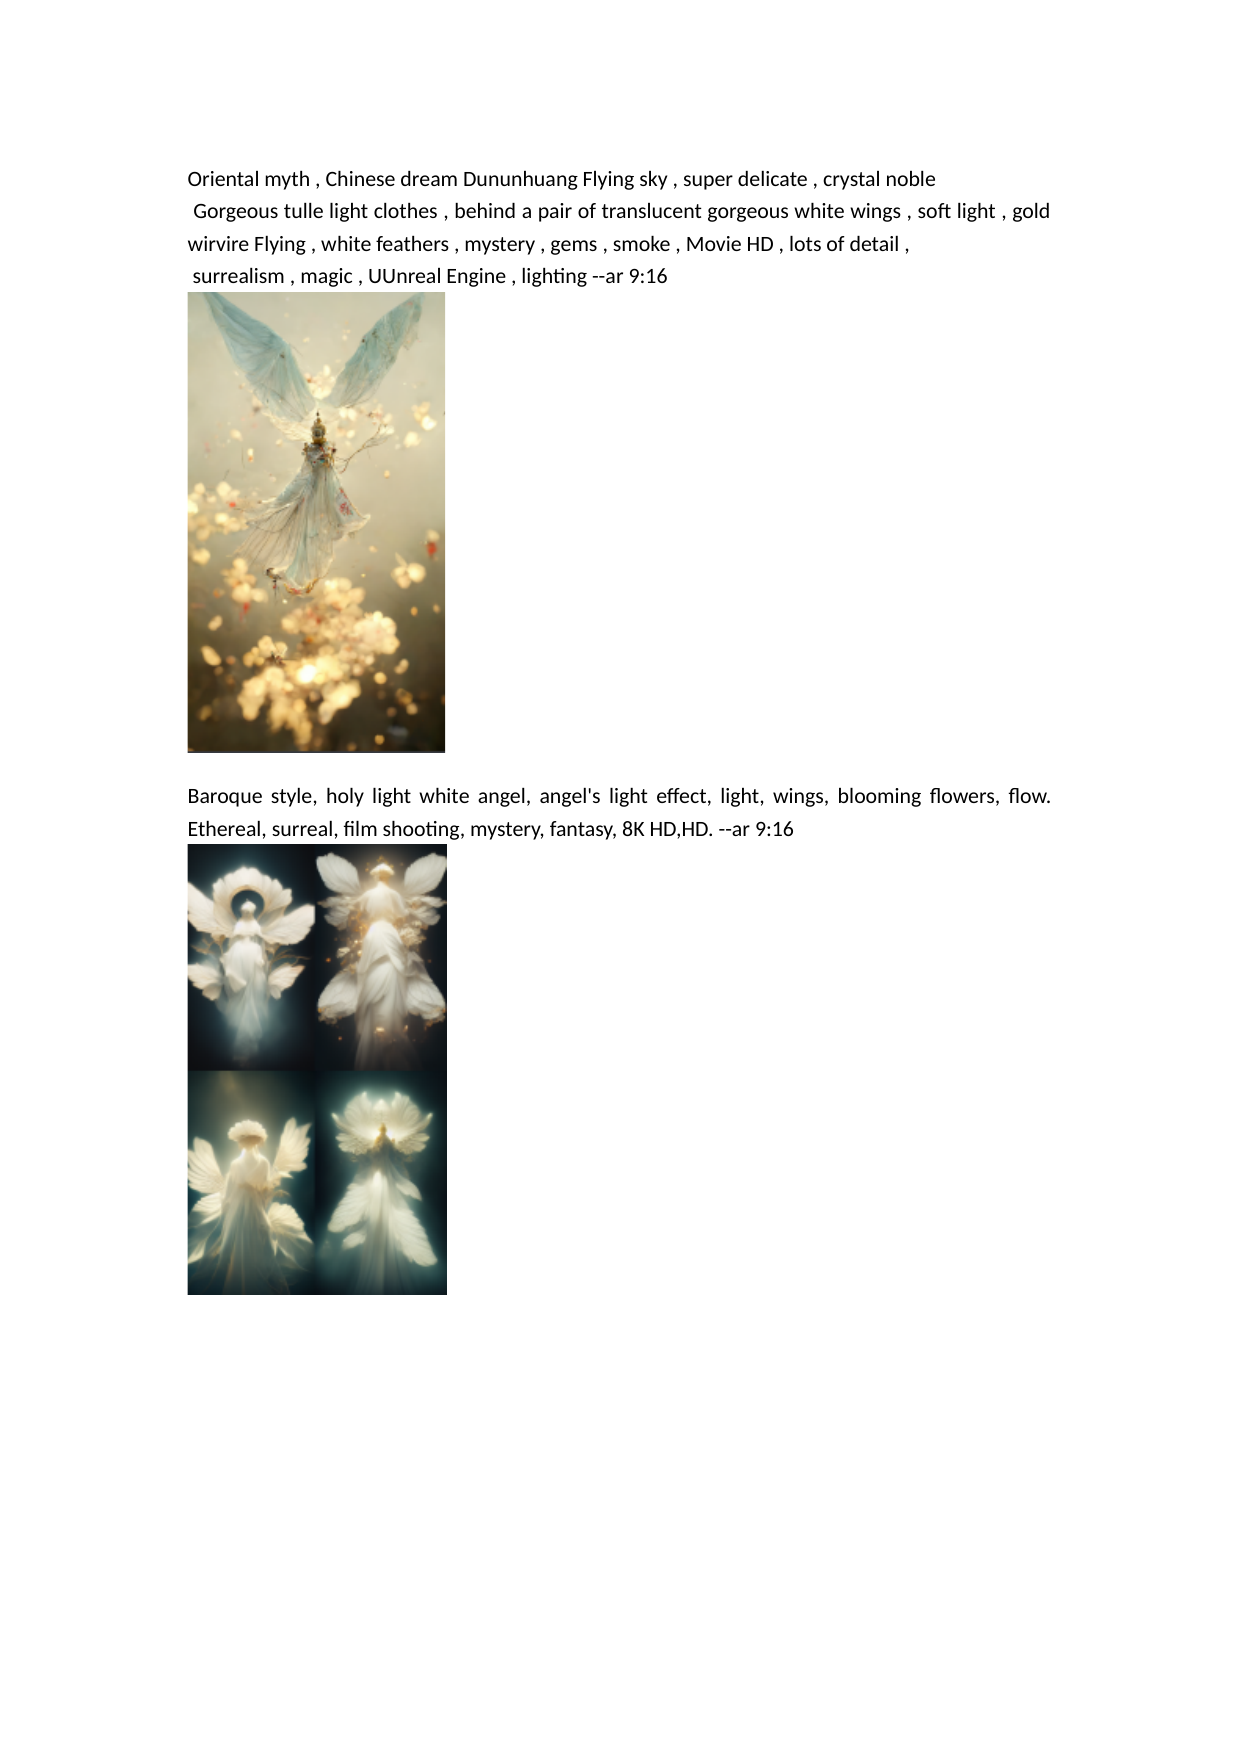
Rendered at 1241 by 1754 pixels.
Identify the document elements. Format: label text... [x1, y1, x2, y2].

text Baroque style, holy light white angel, angel's light effect, light, wings, blooming flowers, flow. Ethereal, surreal, film shooting, mystery, fantasy, 8K HD,HD. --ar 9:16 [187, 779, 1053, 844]
text surrealism , magic , UUnreal Engine , lighting --ar 9:16 [187, 259, 1053, 292]
text Oriental myth , Chinese dream Dununhuang Flying sky , super delicate , crystal noble [187, 162, 1053, 194]
picture [187, 844, 447, 1295]
text Gorgeous tulle light clothes , behind a pair of translucent gorgeous white wings , soft light , gold wirvire Flying , white feathers , mystery , gems , smoke , Movie HD , lots of detail , [187, 194, 1053, 259]
picture [187, 292, 446, 753]
